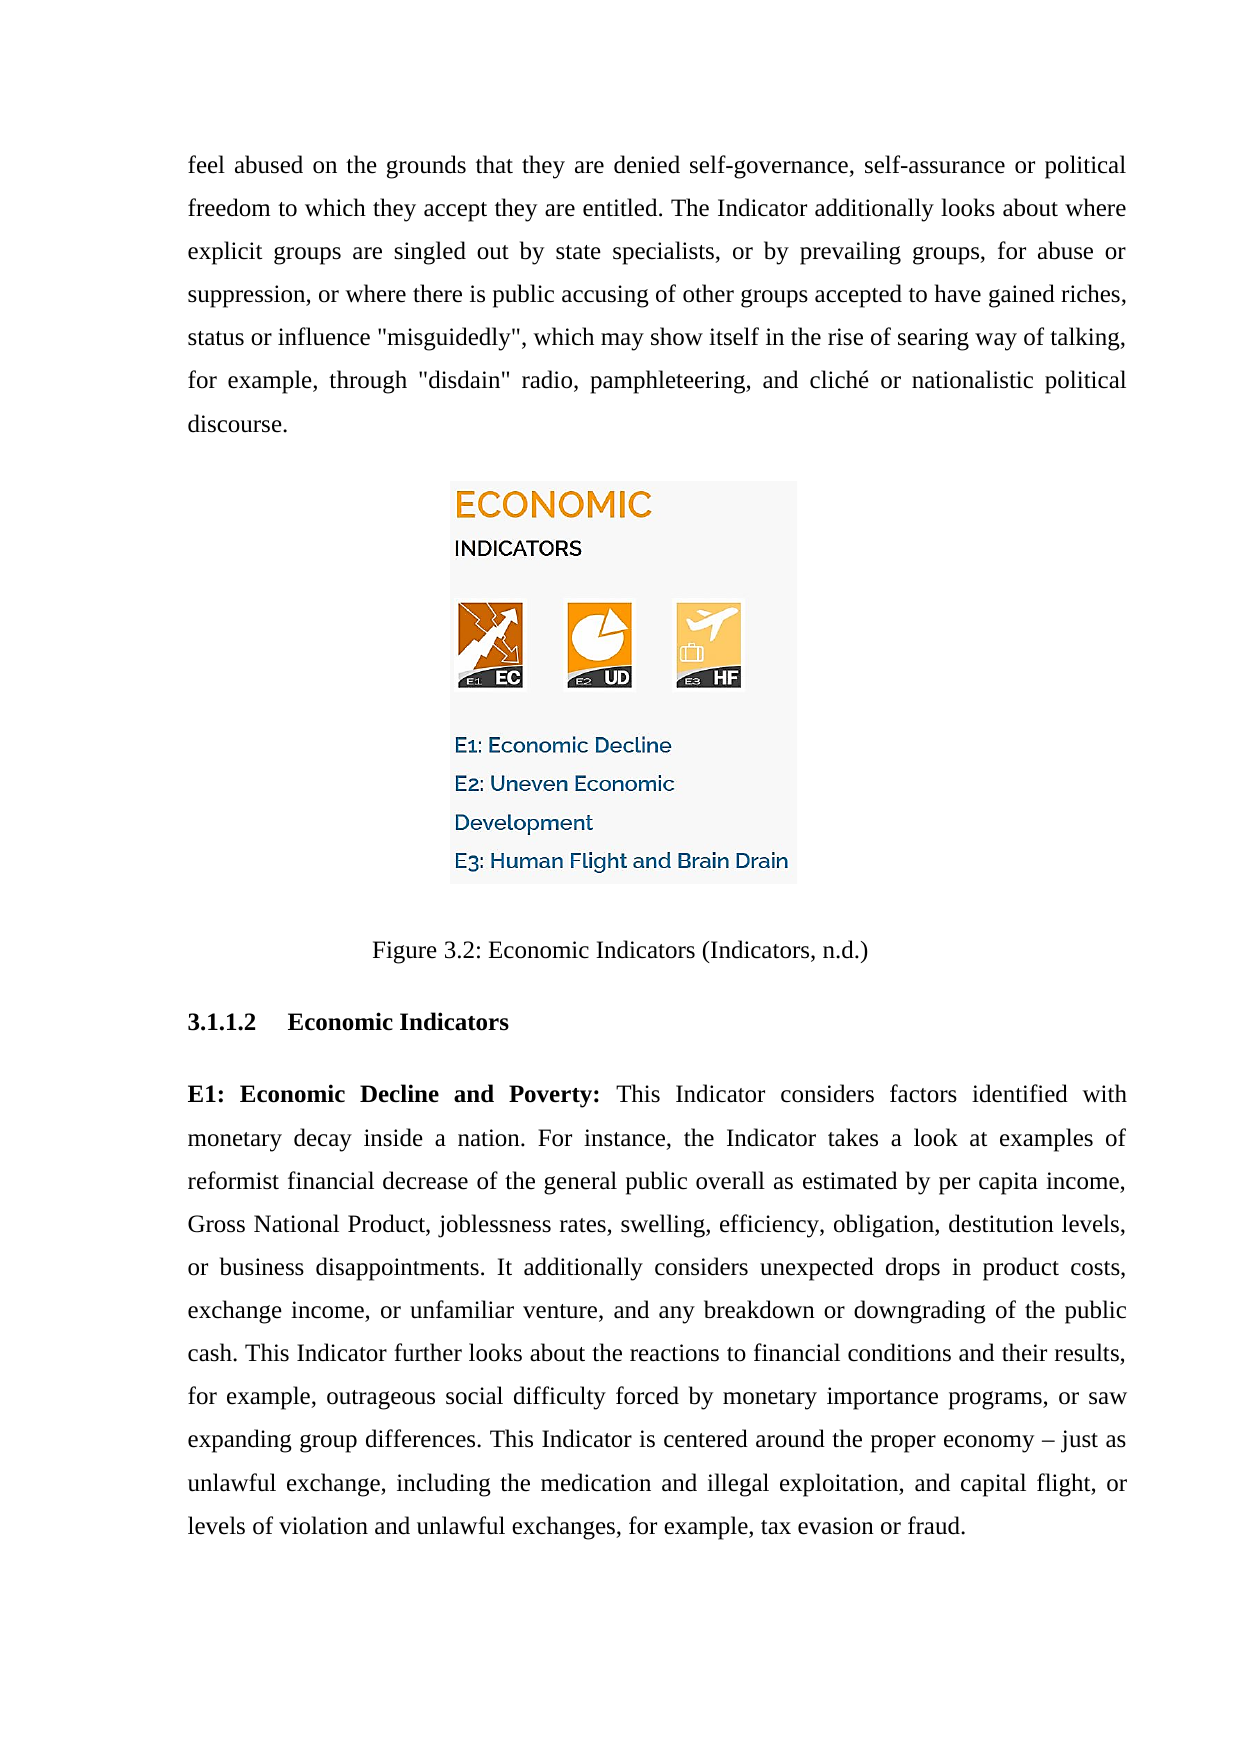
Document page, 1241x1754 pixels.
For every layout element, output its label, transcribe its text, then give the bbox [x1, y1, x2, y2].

subtitle E1: Economic Decline and Poverty: This Indicator considers factors identified with monetary decay inside a nation. For instance, the Indicator takes a look at examples of reformist financial decrease of the general public overall as estimated by per capita income, Gross National Product, joblessness rates, swelling, efficiency, obligation, destitution levels, or business disappointments. It additionally considers unexpected drops in product costs, exchange income, or unfamiliar venture, and any breakdown or downgrading of the public cash. This Indicator further looks about the reactions to financial conditions and their results, for example, outrageous social difficulty forced by monetary importance programs, or saw expanding group differences. This Indicator is centered around the proper economy – just as unlawful exchange, including the medication and illegal exploitation, and capital flight, or levels of violation and unlawful exchanges, for example, tax evasion or fraud. [187, 1079, 1128, 1539]
text 3.1.1.2 Economic Indicators [187, 1007, 1090, 1036]
picture [450, 481, 798, 884]
text Figure 3.2: Economic Indicators (Indicators, n.d.) [150, 935, 1090, 964]
